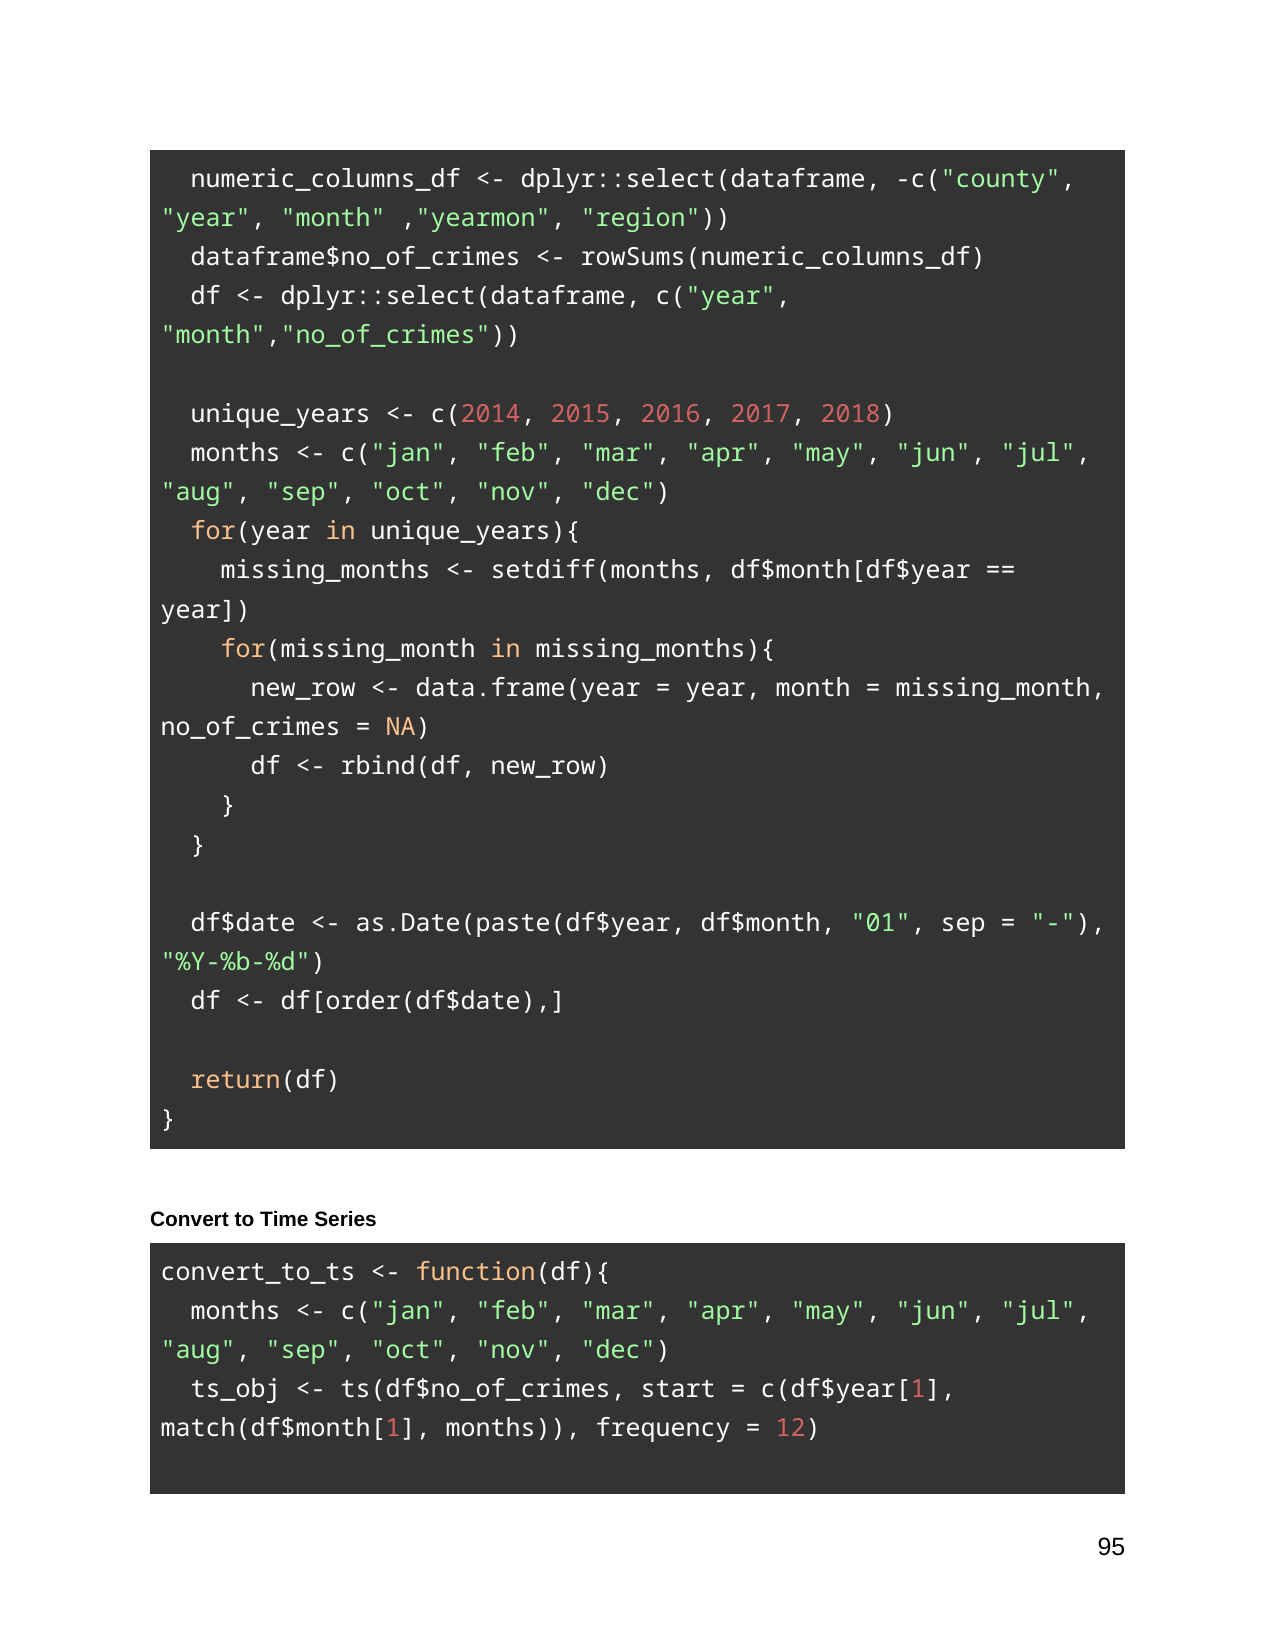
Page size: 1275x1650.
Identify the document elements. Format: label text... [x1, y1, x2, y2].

subtitle Convert to Time Series [150, 1207, 1125, 1231]
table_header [150, 1243, 1125, 1494]
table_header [150, 150, 1125, 1149]
